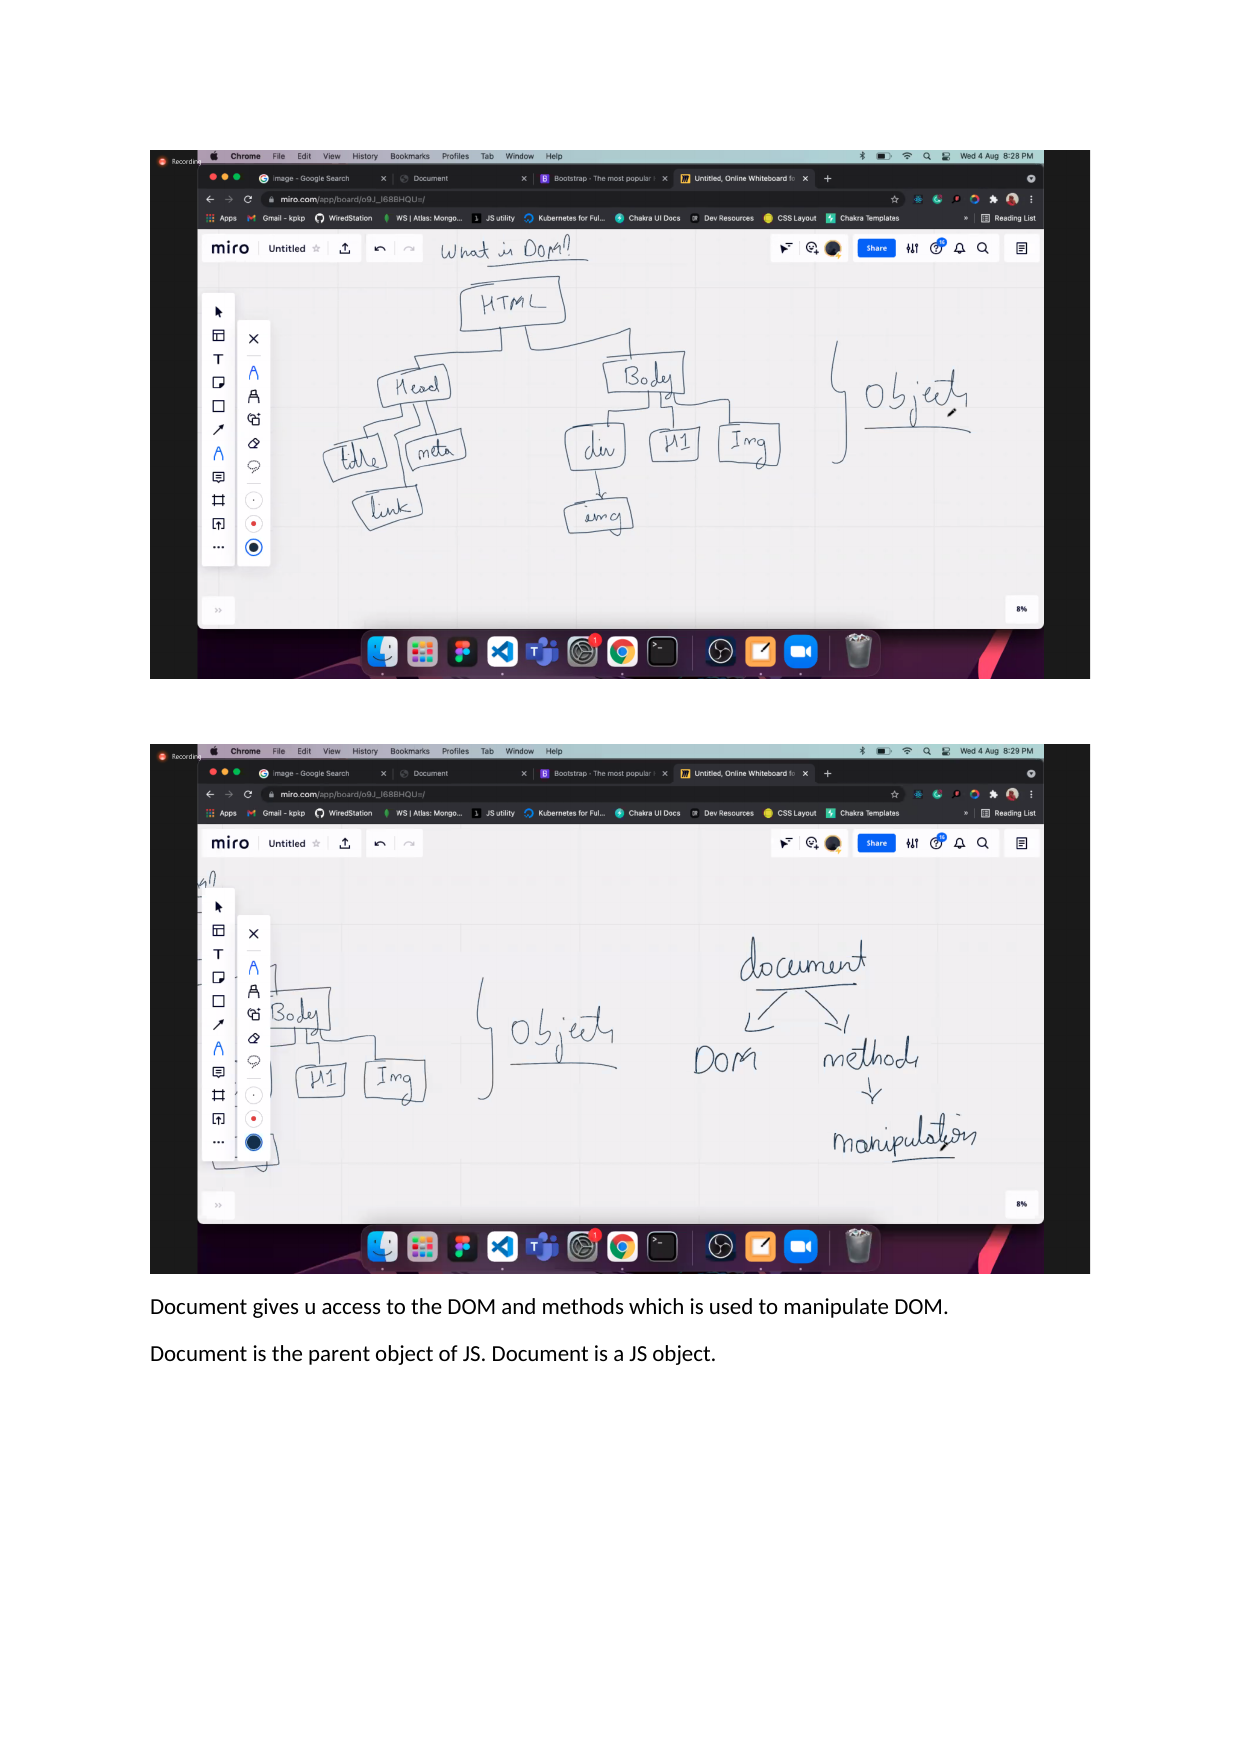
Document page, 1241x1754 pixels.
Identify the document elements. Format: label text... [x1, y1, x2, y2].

text Document is the parent object of JS. Document is a JS object. [150, 1339, 1090, 1367]
picture [150, 150, 1091, 679]
text Document gives u access to the DOM and methods which is used to manipulate DOM. [150, 1292, 1090, 1320]
picture [150, 744, 1091, 1274]
